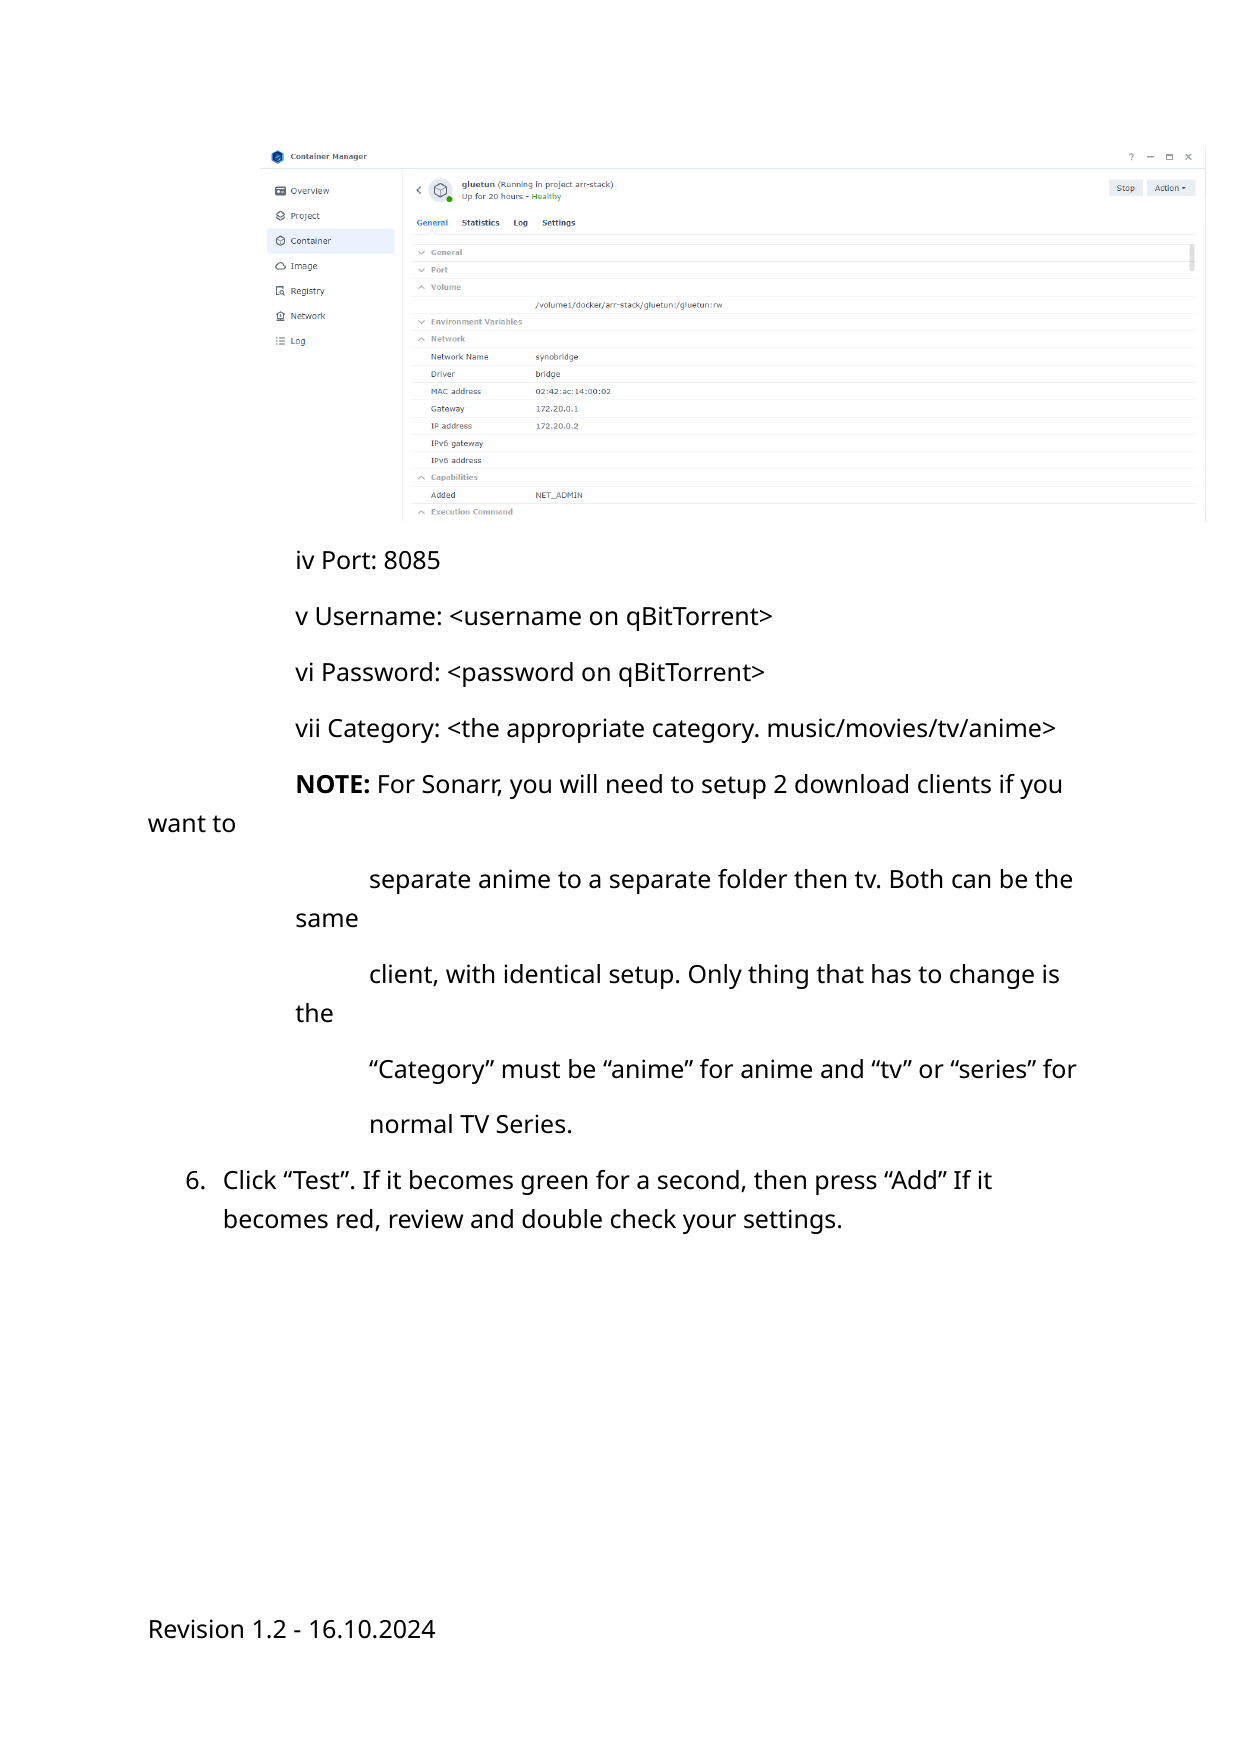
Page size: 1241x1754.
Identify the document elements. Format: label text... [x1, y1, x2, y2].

picture [260, 147, 1205, 522]
text v Username: <username on qBitTorrent> [148, 599, 1093, 633]
text NOTE: For Sonarr, you will need to setup 2 download clients if you want to [148, 766, 1093, 839]
text “Category” must be “anime” for anime and “tv” or “series” for [295, 1051, 1093, 1085]
text vii Category: <the appropriate category. music/movies/tv/anime> [148, 711, 1093, 744]
text client, with identical setup. Only thing that has to change is the [295, 956, 1093, 1029]
text vi Password: <password on qBitTorrent> [148, 655, 1093, 689]
text iv Port: 8085 [148, 543, 1093, 577]
list Click “Test”. If it becomes green for a second, then press “Add” If it becomes red, review and double check your settings. [185, 1163, 1093, 1236]
text normal TV Series. [295, 1107, 1093, 1141]
text separate anime to a separate folder then tv. Both can be the same [295, 861, 1093, 934]
